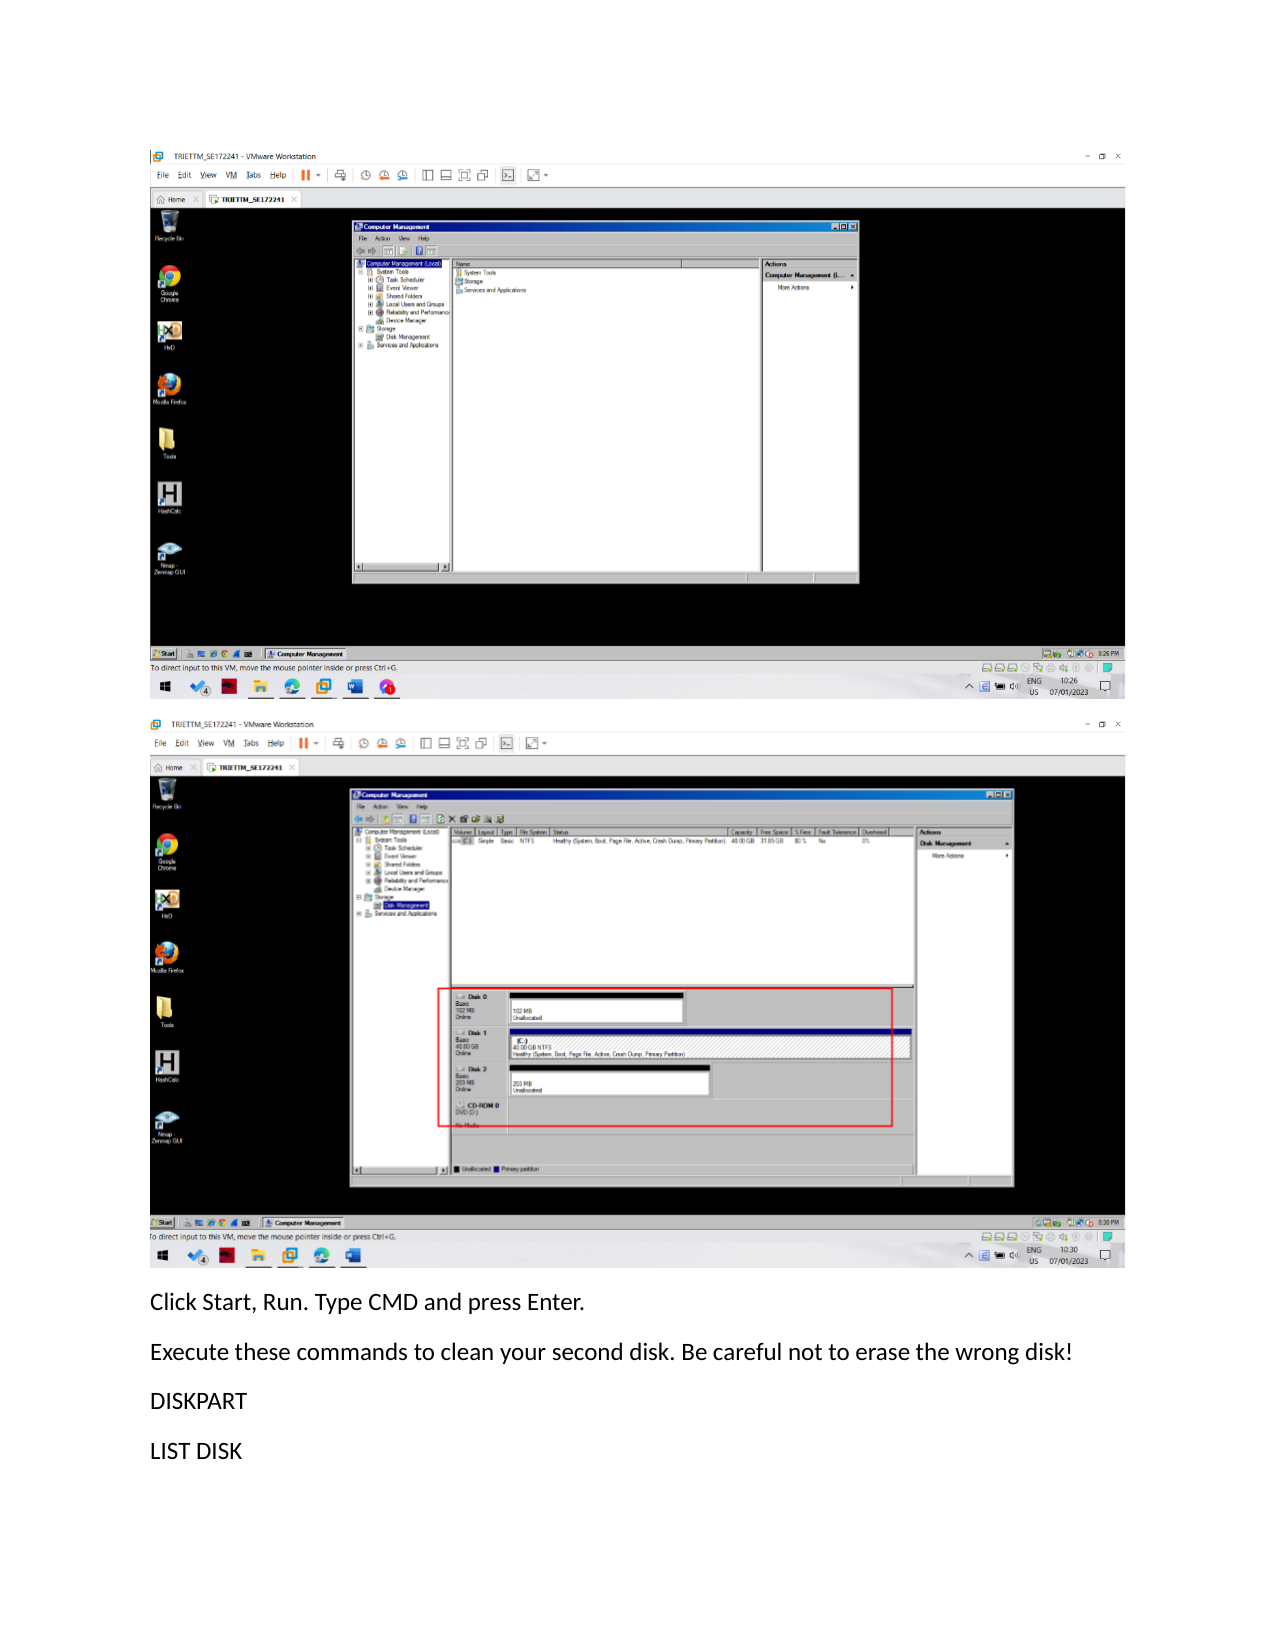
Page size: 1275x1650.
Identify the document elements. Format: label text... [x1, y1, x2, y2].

text DISKPART [150, 1385, 1125, 1416]
picture [150, 150, 1125, 699]
text Execute these commands to clean your second disk. Be careful not to erase the wrong disk! [150, 1336, 1125, 1366]
text Click Start, Run. Type CMD and press Enter. [150, 1286, 1125, 1317]
picture [150, 717, 1125, 1268]
text LIST DISK [150, 1435, 1125, 1465]
